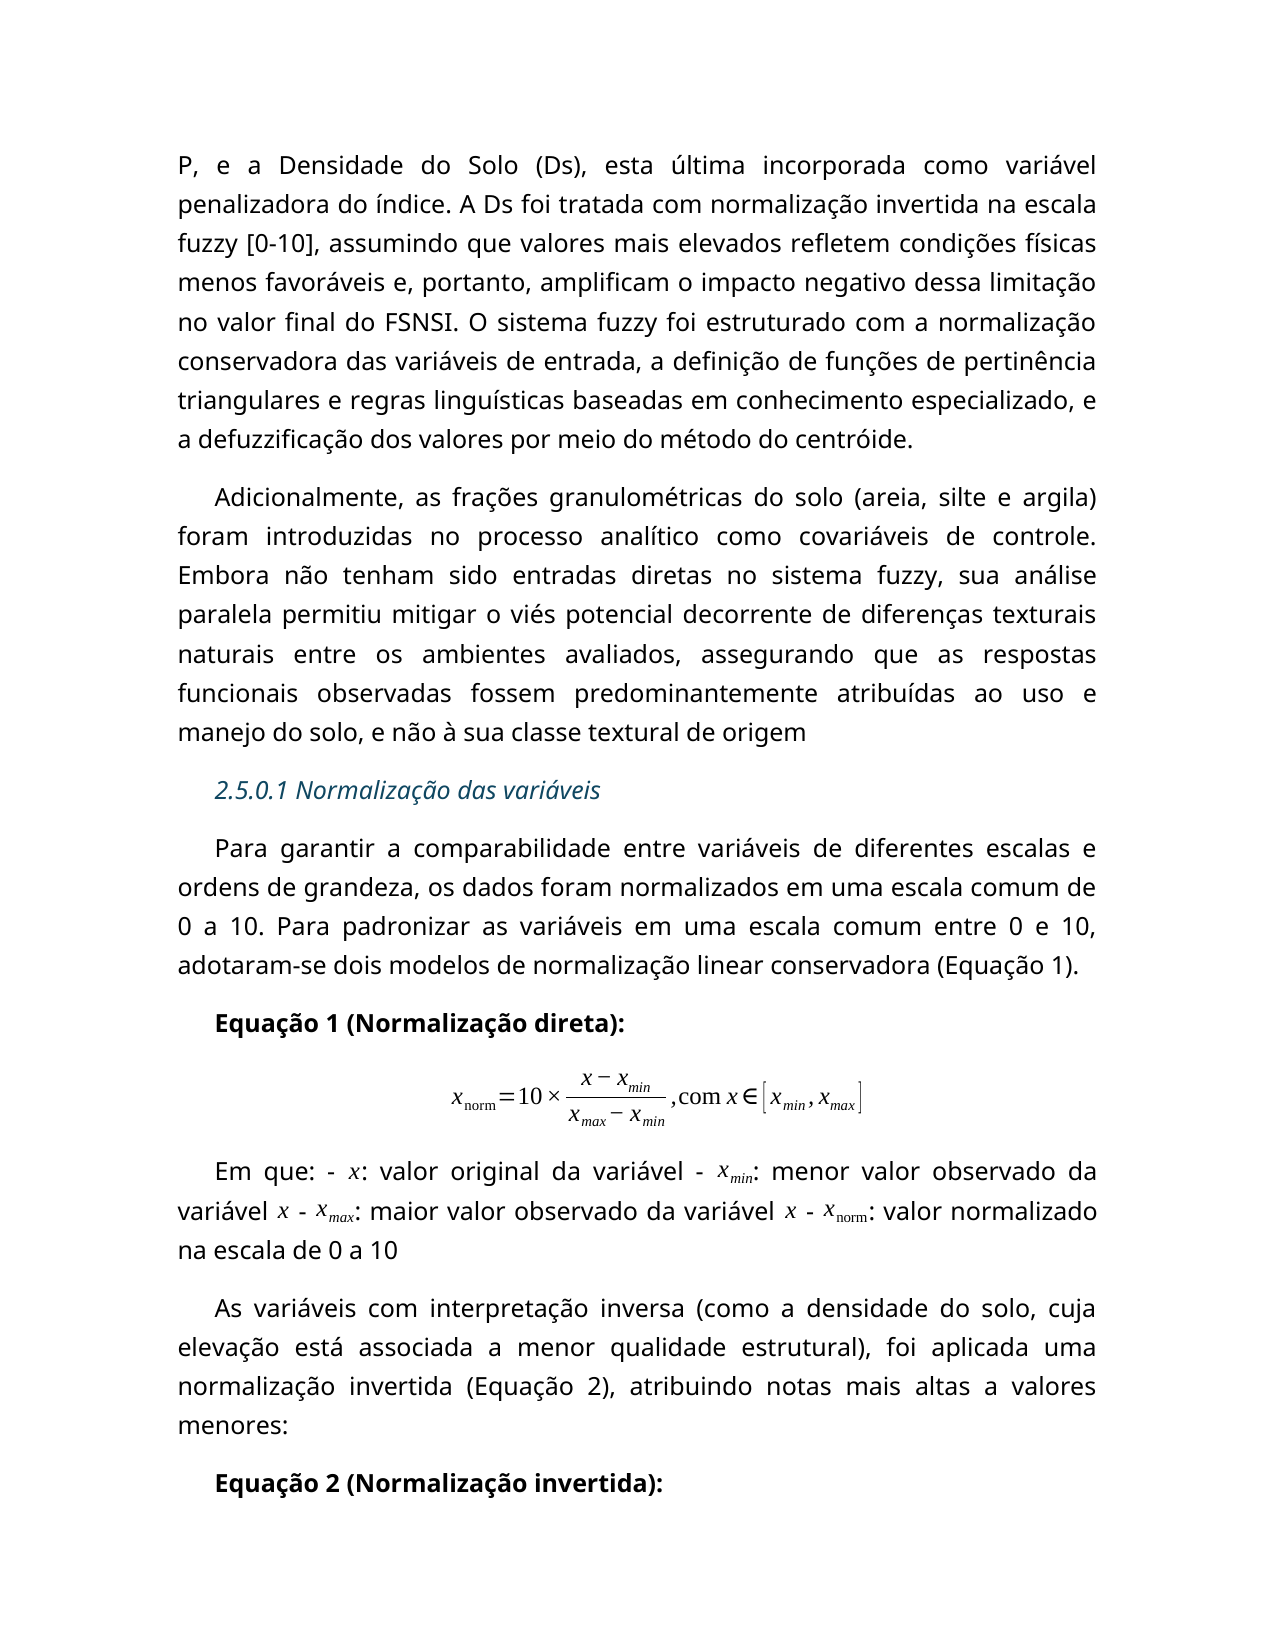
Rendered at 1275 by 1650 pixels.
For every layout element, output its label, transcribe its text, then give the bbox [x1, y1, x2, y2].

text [177, 148, 1098, 456]
subtitle 2.5.0.1 Normalização das variáveis [177, 773, 1098, 807]
text As variáveis com interpretação inversa (como a densidade do solo, cuja elevação está associada a menor qualidade estrutural), foi aplicada uma normalização invertida (Equação 2), atribuindo notas mais altas a valores menores: [177, 1290, 1098, 1442]
text Equação 1 (Normalização direta): [177, 1006, 1098, 1040]
text Adicionalmente, as frações granulométricas do solo (areia, silte e argila) foram introduzidas no processo analítico como covariáveis de controle. Embora não tenham sido entradas diretas no sistema fuzzy, sua análise paralela permitiu mitigar o viés potencial decorrente de diferenças texturais naturais entre os ambientes avaliados, assegurando que as respostas funcionais observadas fossem predominantemente atribuídas ao uso e manejo do solo, e não à sua classe textural de origem [177, 480, 1098, 749]
text Em que: - : valor original da variável - : menor valor observado da variável - : maior valor observado da variável - : valor normalizado na escala de 0 a 10 [177, 1154, 1098, 1266]
text Equação 2 (Normalização invertida): [177, 1466, 1098, 1500]
text Para garantir a comparabilidade entre variáveis de diferentes escalas e ordens de grandeza, os dados foram normalizados em uma escala comum de 0 a 10. Para padronizar as variáveis em uma escala comum entre 0 e 10, adotaram-se dois modelos de normalização linear conservadora (Equação 1). [177, 831, 1098, 982]
